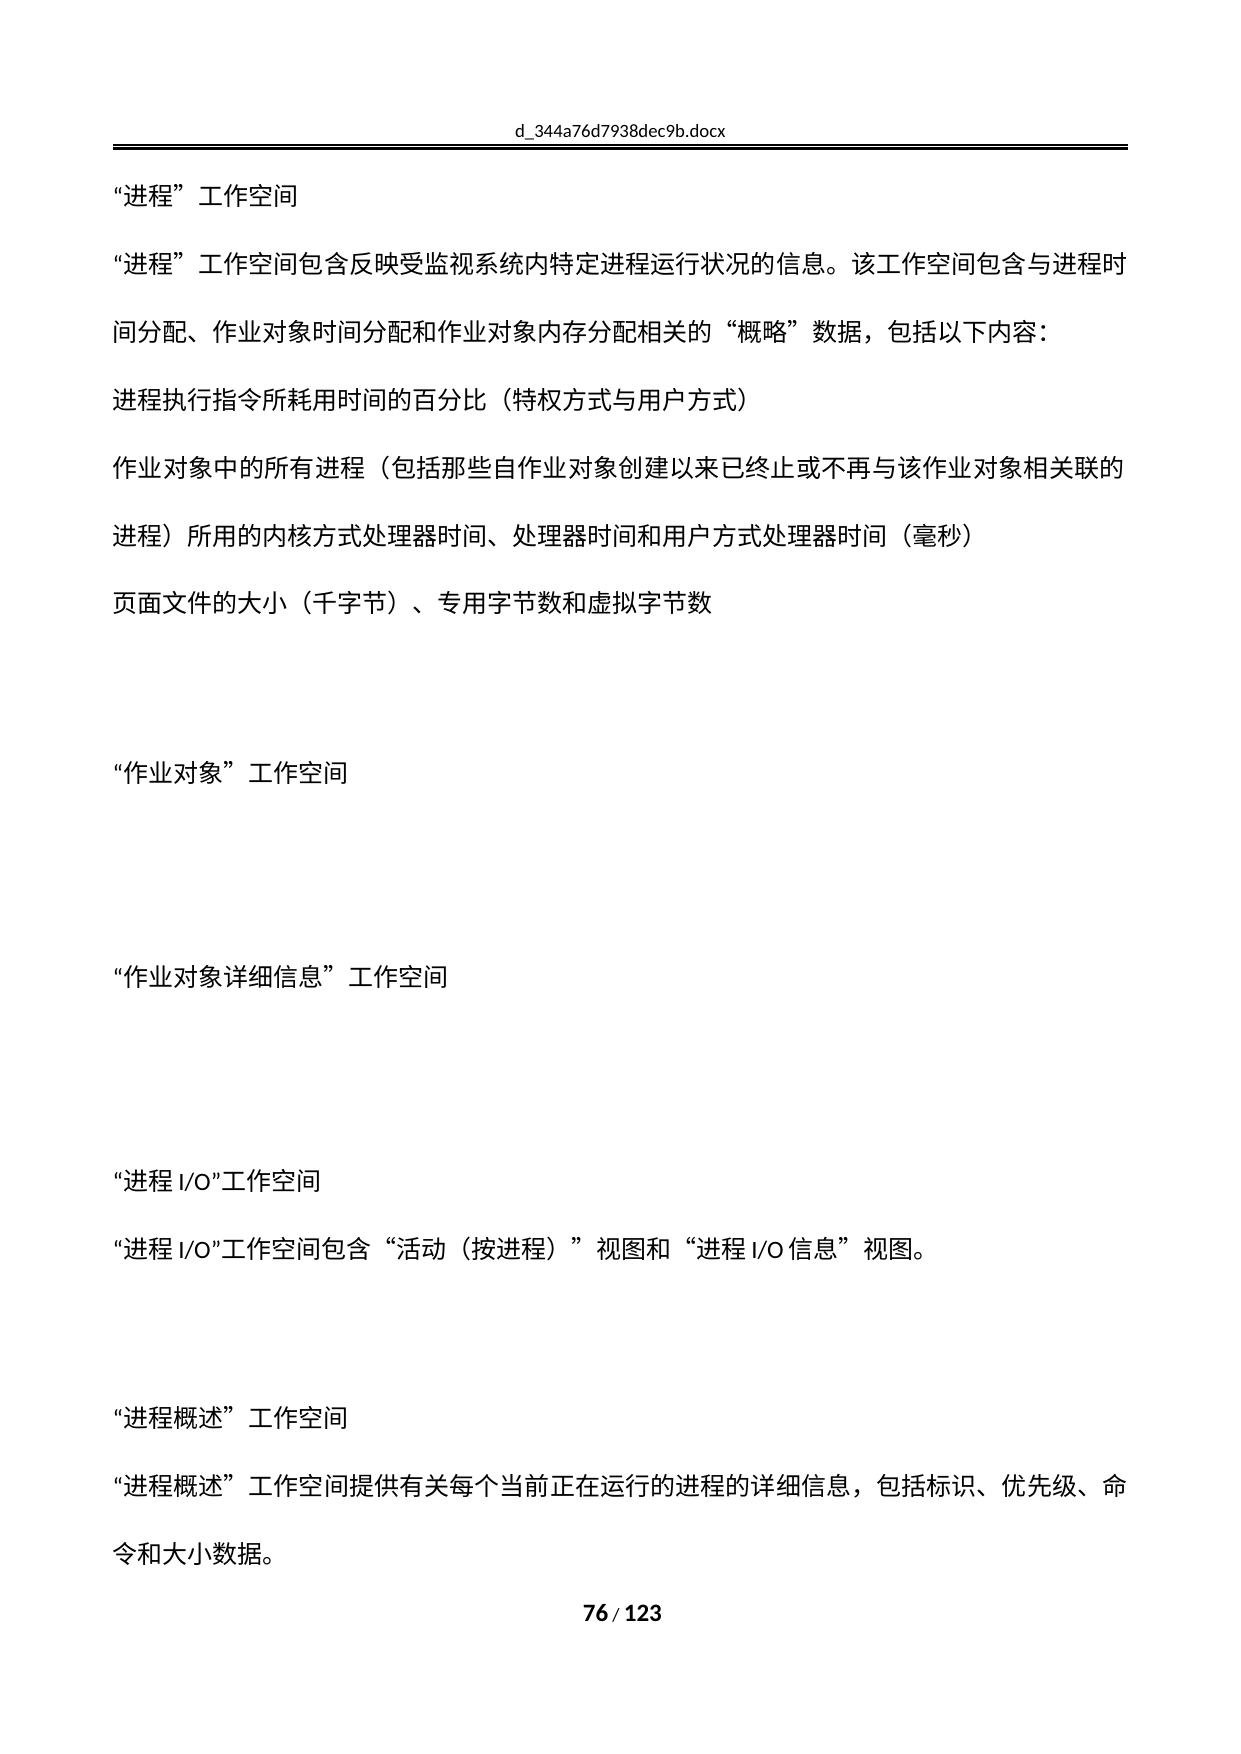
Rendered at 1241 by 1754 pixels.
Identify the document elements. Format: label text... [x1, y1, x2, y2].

text “进程概述”工作空间提供有关每个当前正在运行的进程的详细信息，包括标识、优先级、命令和大小数据。 [112, 1451, 1128, 1587]
text 进程执行指令所耗用时间的百分比（特权方式与用户方式） [112, 364, 1128, 432]
text “进程I/O”工作空间包含“活动（按进程）”视图和“进程I/O信息”视图。 [112, 1213, 1128, 1281]
text “进程概述”工作空间 [112, 1383, 1128, 1451]
text 页面文件的大小（千字节）、专用字节数和虚拟字节数 [112, 568, 1128, 636]
text “进程I/O”工作空间 [112, 1145, 1128, 1213]
text “作业对象详细信息”工作空间 [112, 942, 1128, 1009]
text 作业对象中的所有进程（包括那些自作业对象创建以来已终止或不再与该作业对象相关联的进程）所用的内核方式处理器时间、处理器时间和用户方式处理器时间（毫秒） [112, 432, 1128, 568]
text “进程”工作空间包含反映受监视系统内特定进程运行状况的信息。该工作空间包含与进程时间分配、作业对象时间分配和作业对象内存分配相关的“概略”数据，包括以下内容： [112, 228, 1128, 364]
text “进程”工作空间 [112, 161, 1128, 228]
text “作业对象”工作空间 [112, 738, 1128, 806]
